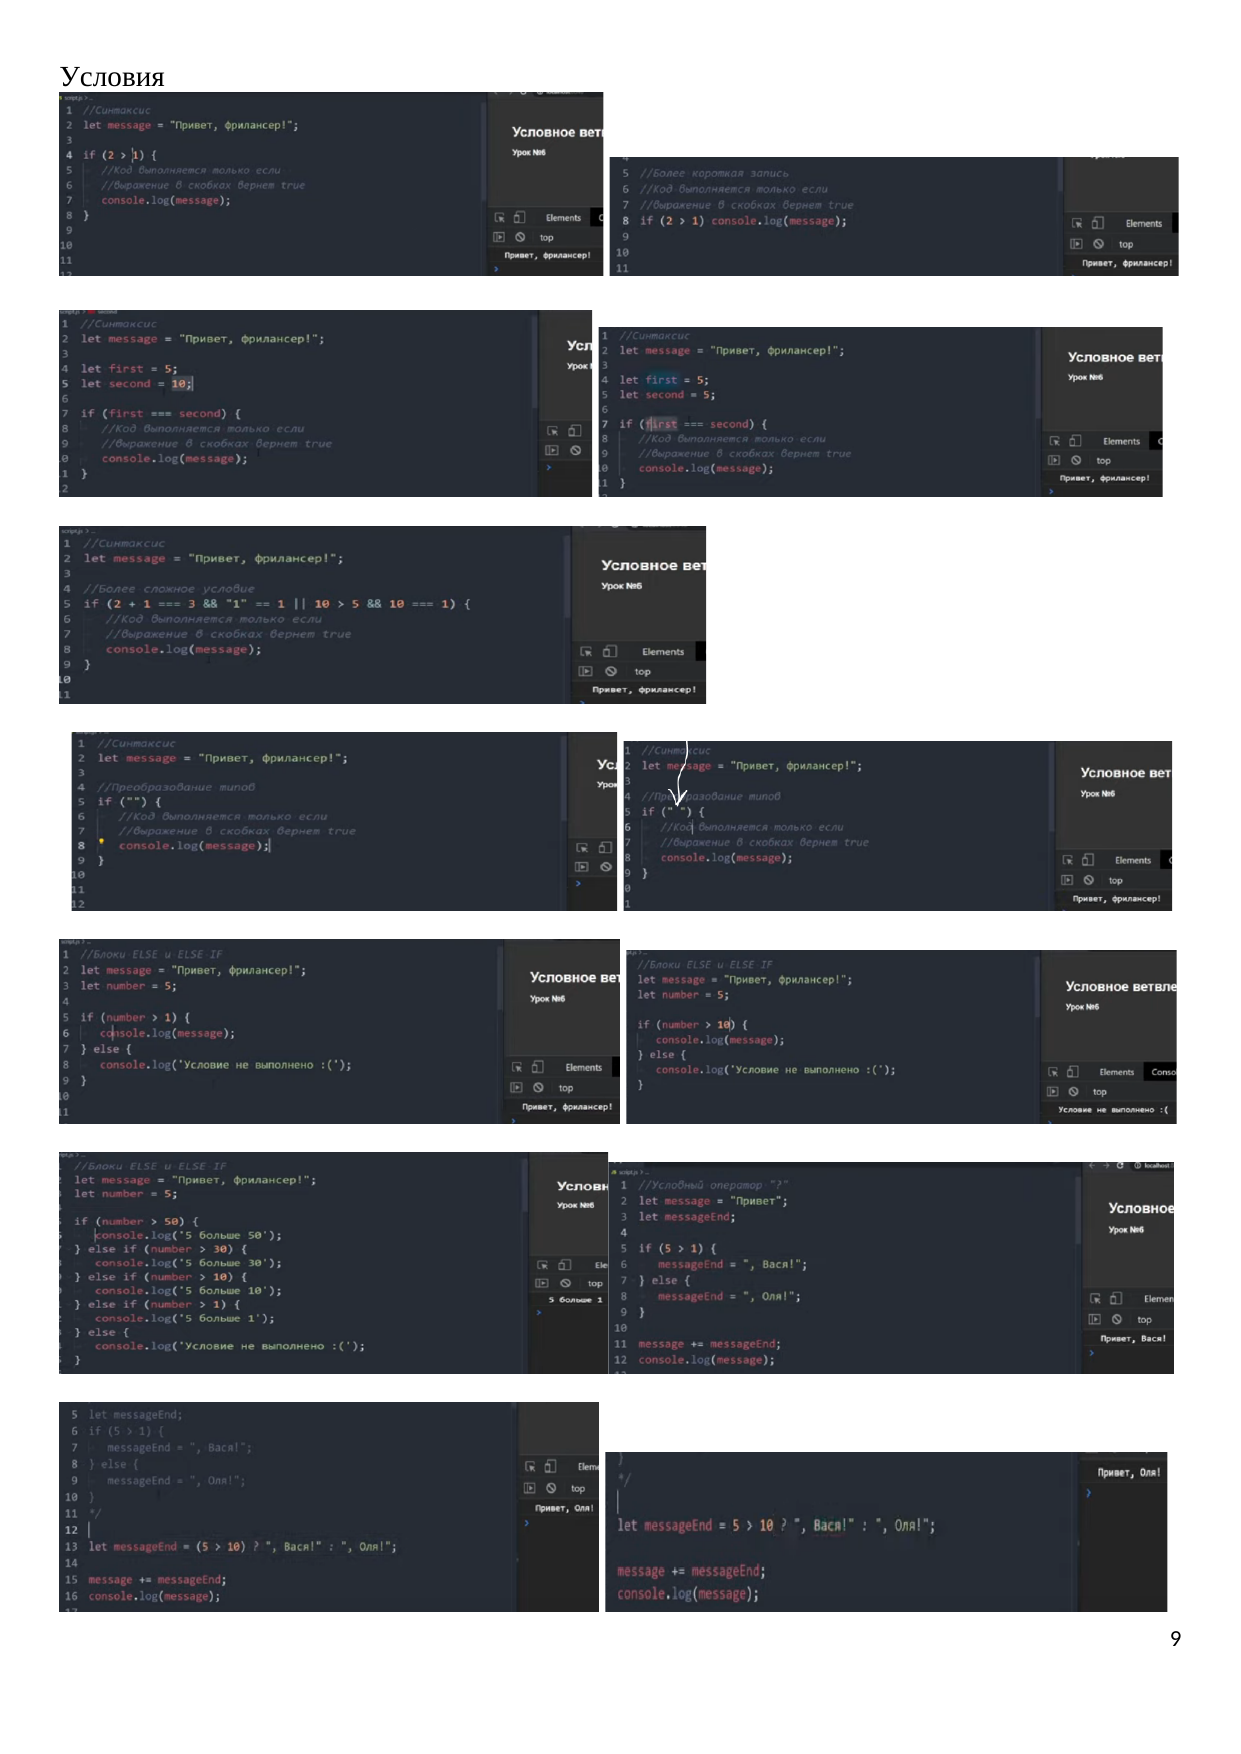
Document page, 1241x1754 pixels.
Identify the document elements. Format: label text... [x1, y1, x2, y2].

picture [623, 737, 1173, 911]
picture [609, 157, 1179, 276]
picture [59, 1402, 599, 1612]
picture [598, 327, 1163, 497]
picture [59, 939, 620, 1124]
picture [605, 1452, 1168, 1612]
picture [59, 310, 593, 497]
picture [59, 92, 604, 276]
picture [59, 526, 707, 704]
picture [71, 732, 618, 911]
picture [59, 1152, 1174, 1374]
picture [626, 950, 1177, 1124]
